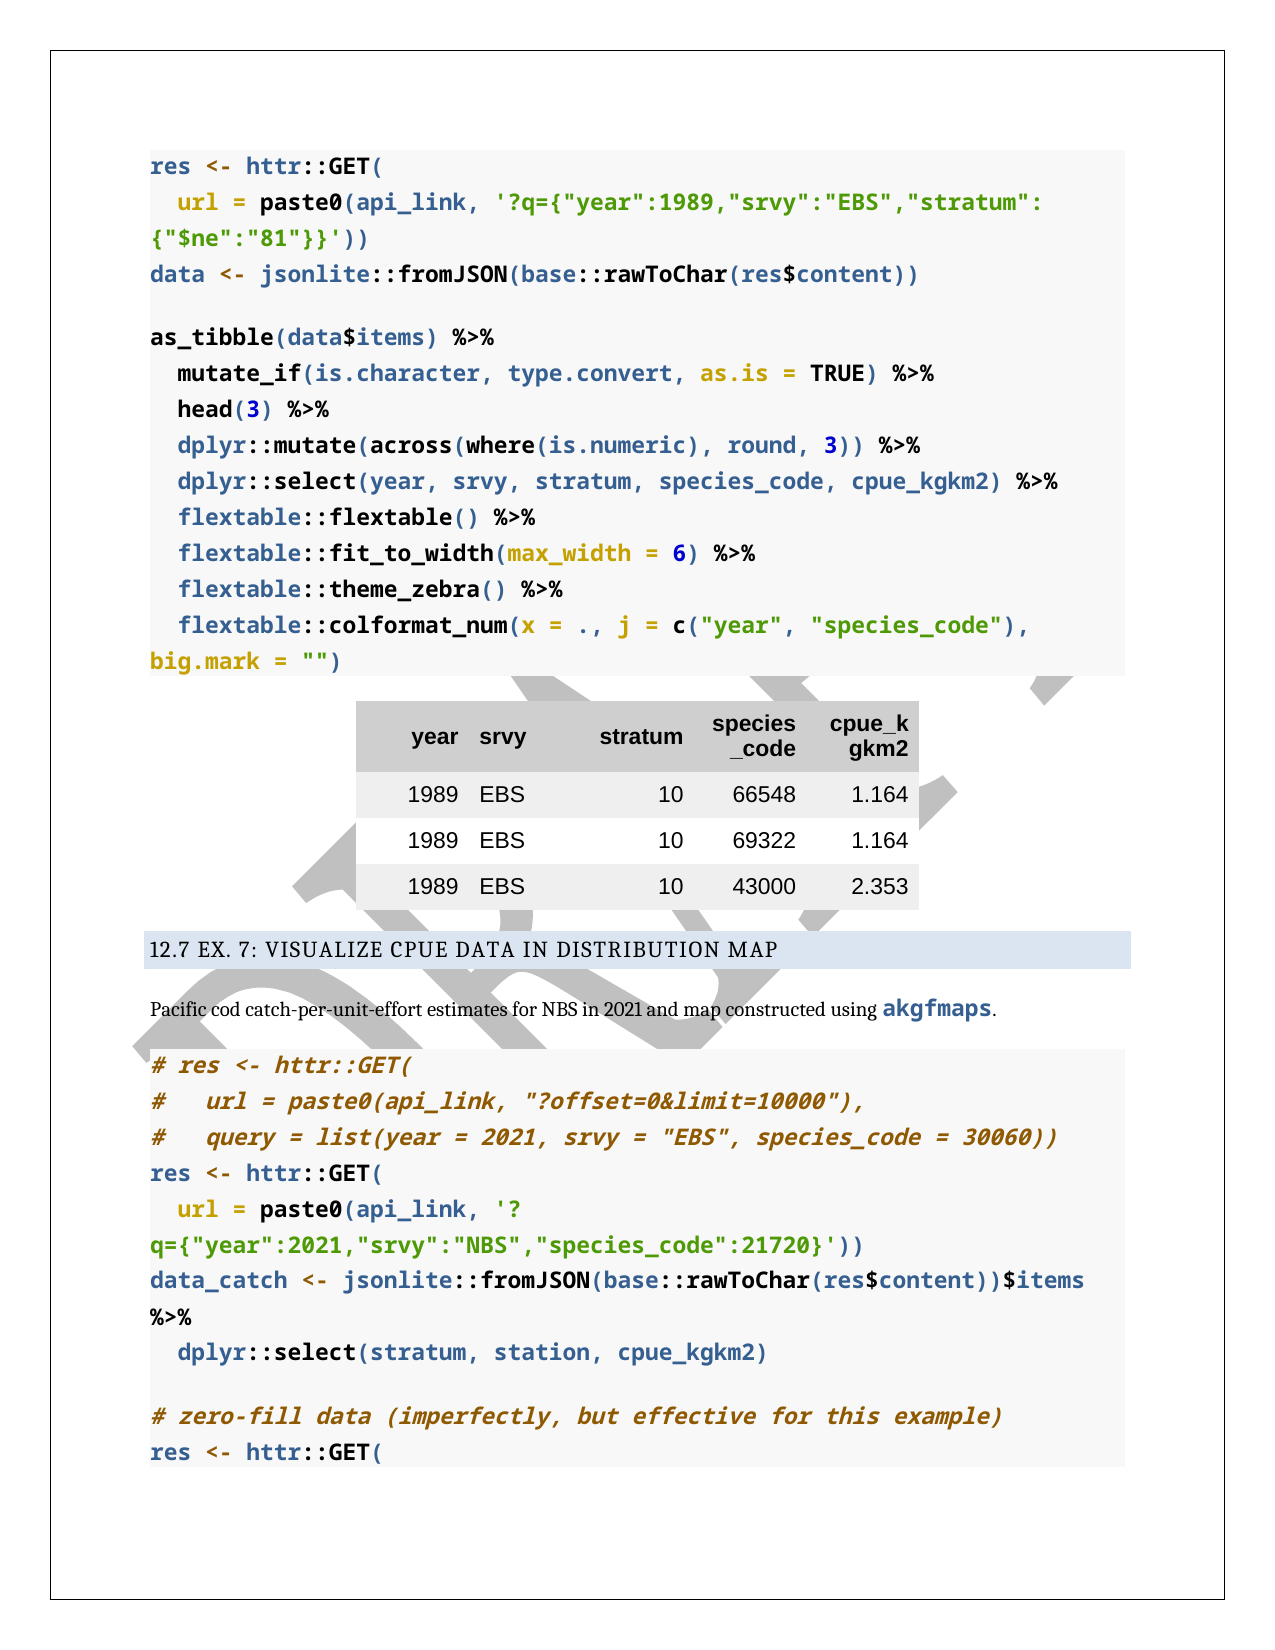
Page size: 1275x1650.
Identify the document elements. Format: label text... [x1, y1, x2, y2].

text res <- httr::GET( url = paste0(api_link, '?q={"year":1989,"srvy":"EBS","stratum":{"$ne":"81"}}')) data <- jsonlite::fromJSON(base::rawToChar(res$content)) as_tibble(data$items) %>% mutate_if(is.character, type.convert, as.is = TRUE) %>% head(3) %>% dplyr::mutate(across(where(is.numeric), round, 3)) %>% dplyr::select(year, srvy, stratum, species_code, cpue_kgkm2) %>% flextable::flextable() %>% flextable::fit_to_width(max_width = 6) %>% flextable::theme_zebra() %>% flextable::colformat_num(x = ., j = c("year", "species_code"), big.mark = "") [150, 150, 1125, 676]
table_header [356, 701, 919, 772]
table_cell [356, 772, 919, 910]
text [150, 1049, 1125, 1467]
text Pacific cod catch-per-unit-effort estimates for NBS in 2021 and map constructed using akgfmaps. [150, 992, 1125, 1023]
subtitle 12.7 Ex. 7: Visualize CPUE data in distribution map [150, 937, 1125, 963]
